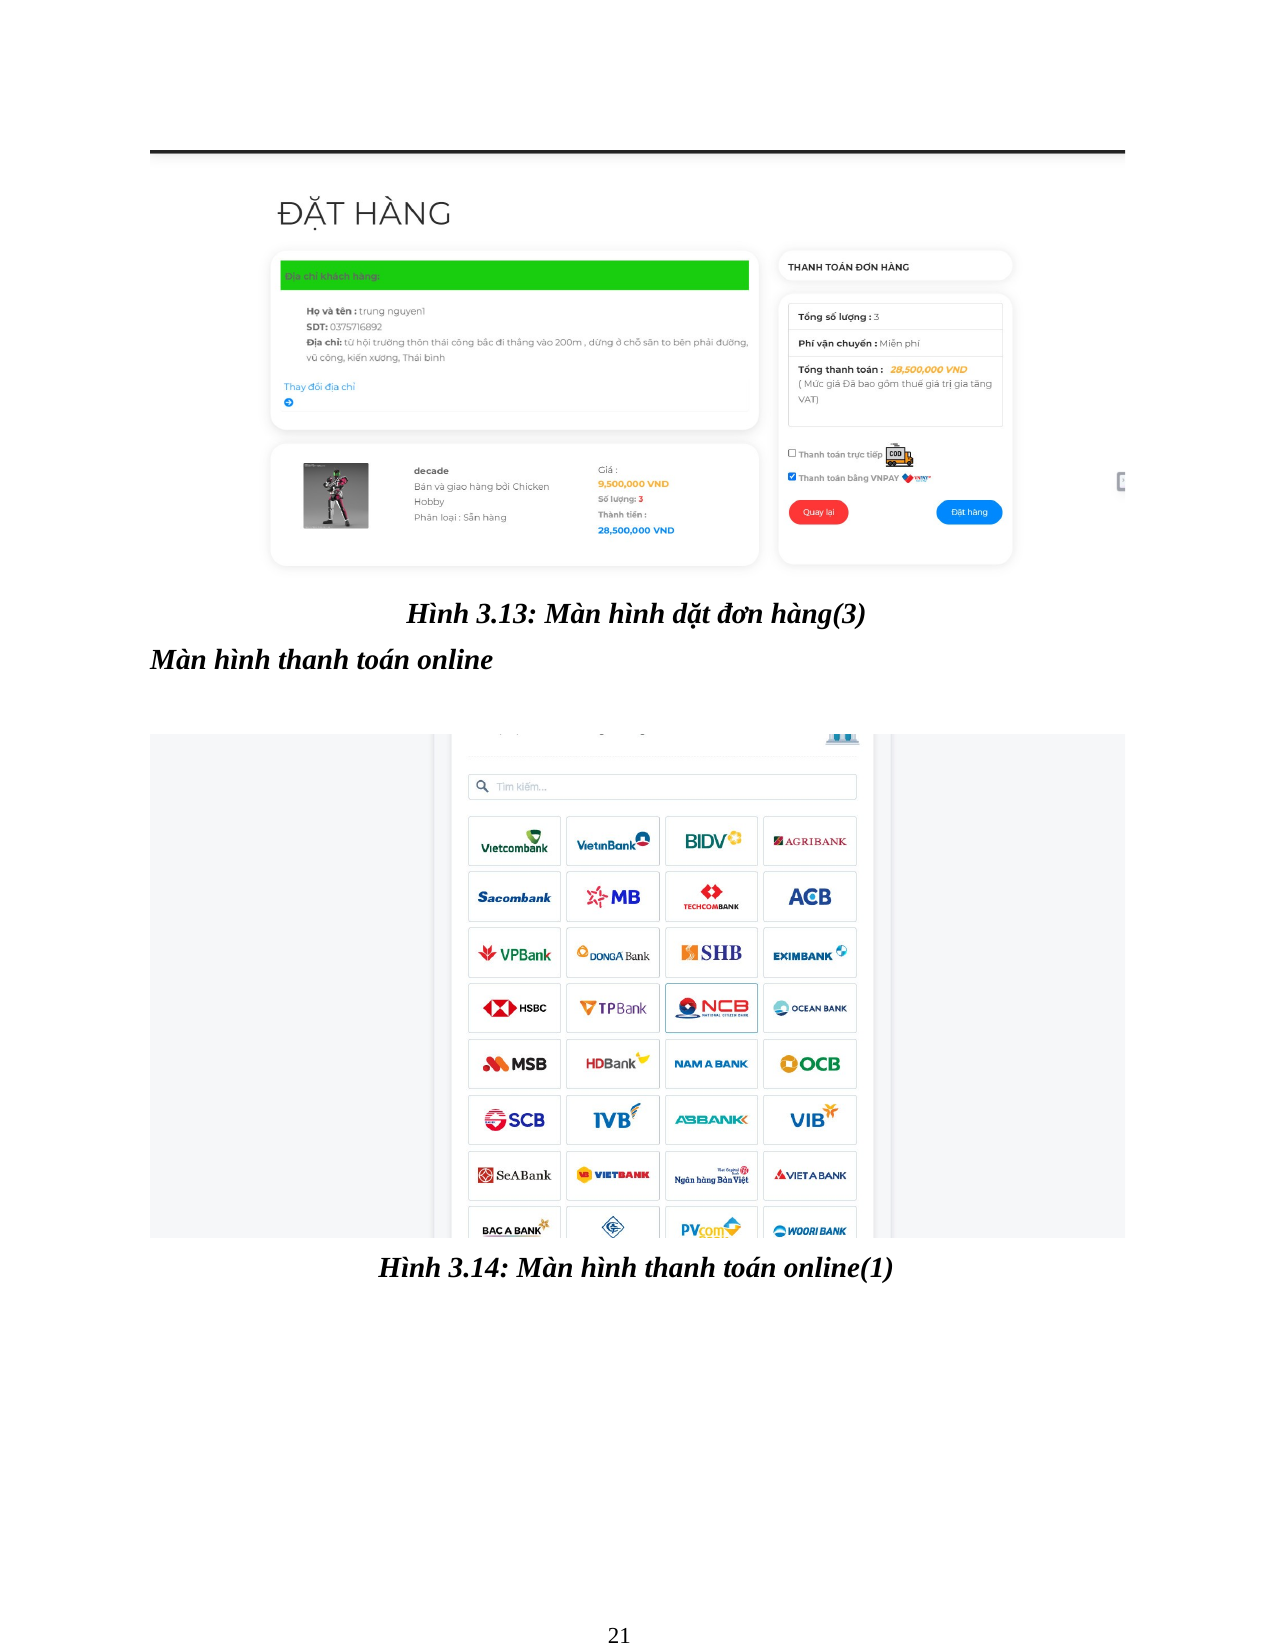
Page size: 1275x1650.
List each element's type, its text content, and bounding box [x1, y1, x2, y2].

picture [150, 150, 1125, 584]
text Hình 3.14: Màn hình thanh toán online(1) [150, 1250, 1125, 1284]
text Hình 3.13: Màn hình dặt đơn hàng(3) [150, 596, 1125, 629]
subtitle Màn hình thanh toán online [150, 642, 1125, 676]
picture [150, 734, 1125, 1238]
